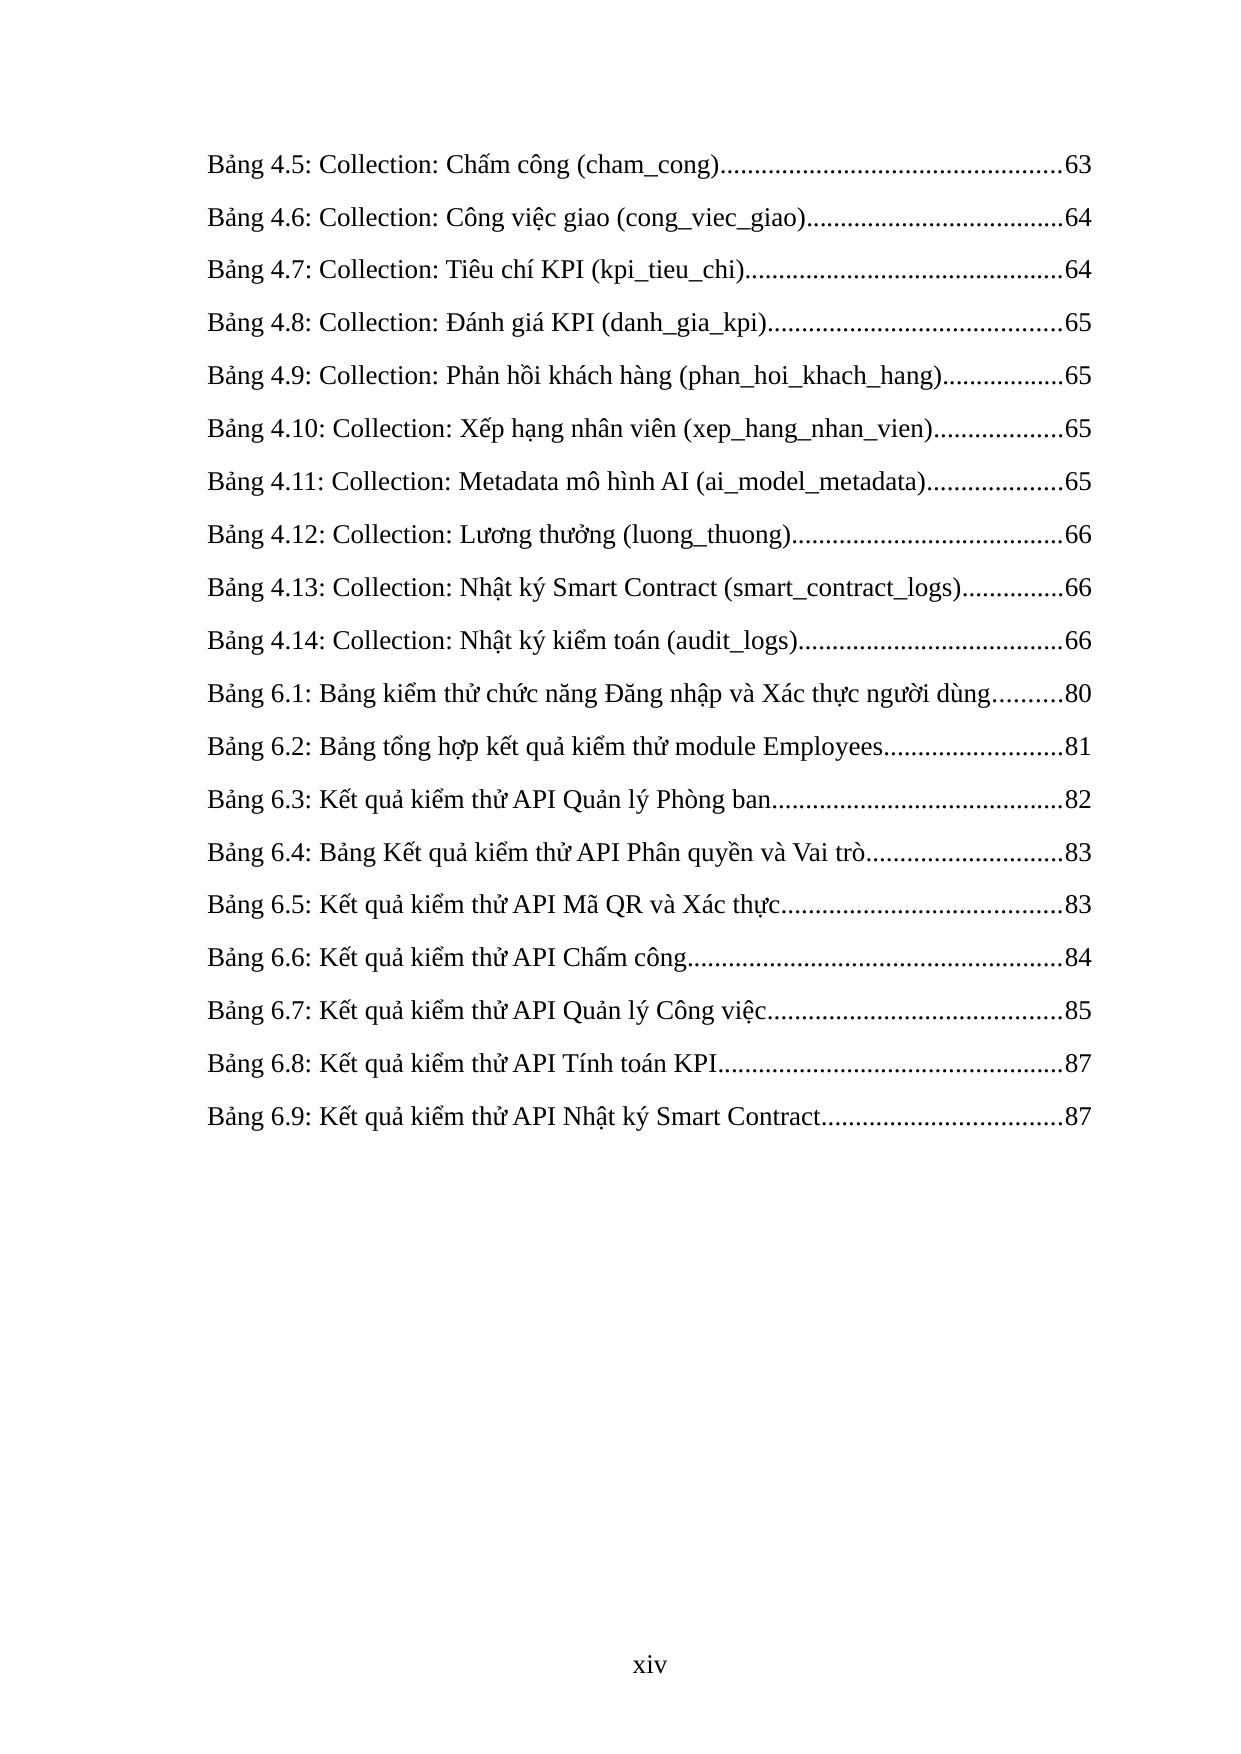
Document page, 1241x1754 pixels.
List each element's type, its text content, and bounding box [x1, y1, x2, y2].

text Bảng 4.7: Collection: Tiêu chí KPI (kpi_tieu_chi) 64 [207, 253, 1092, 285]
text Bảng 4.8: Collection: Đánh giá KPI (danh_gia_kpi) 65 [207, 306, 1092, 338]
text Bảng 6.5: Kết quả kiểm thử API Mã QR và Xác thực 83 [207, 888, 1092, 920]
text Bảng 4.13: Collection: Nhật ký Smart Contract (smart_contract_logs) 66 [207, 571, 1092, 602]
text Bảng 4.10: Collection: Xếp hạng nhân viên (xep_hang_nhan_vien) 65 [207, 412, 1092, 443]
text Bảng 6.2: Bảng tổng hợp kết quả kiểm thử module Employees 81 [207, 730, 1092, 761]
text Bảng 4.14: Collection: Nhật ký kiểm toán (audit_logs) 66 [207, 624, 1092, 655]
text Bảng 4.6: Collection: Công việc giao (cong_viec_giao) 64 [207, 201, 1092, 232]
text Bảng 4.9: Collection: Phản hồi khách hàng (phan_hoi_khach_hang) 65 [207, 359, 1092, 391]
text Bảng 6.1: Bảng kiểm thử chức năng Đăng nhập và Xác thực người dùng 80 [207, 677, 1092, 708]
text Bảng 6.6: Kết quả kiểm thử API Chấm công 84 [207, 941, 1092, 973]
text Bảng 6.4: Bảng Kết quả kiểm thử API Phân quyền và Vai trò 83 [207, 836, 1092, 867]
text Bảng 4.12: Collection: Lương thưởng (luong_thuong) 66 [207, 518, 1092, 549]
text Bảng 6.3: Kết quả kiểm thử API Quản lý Phòng ban 82 [207, 783, 1092, 814]
text Bảng 6.7: Kết quả kiểm thử API Quản lý Công việc 85 [207, 994, 1092, 1026]
text Bảng 4.11: Collection: Metadata mô hình AI (ai_model_metadata) 65 [207, 465, 1092, 496]
text Bảng 6.9: Kết quả kiểm thử API Nhật ký Smart Contract 87 [207, 1100, 1092, 1131]
text Bảng 6.8: Kết quả kiểm thử API Tính toán KPI 87 [207, 1047, 1092, 1078]
text Bảng 4.5: Collection: Chấm công (cham_cong) 63 [207, 148, 1092, 179]
